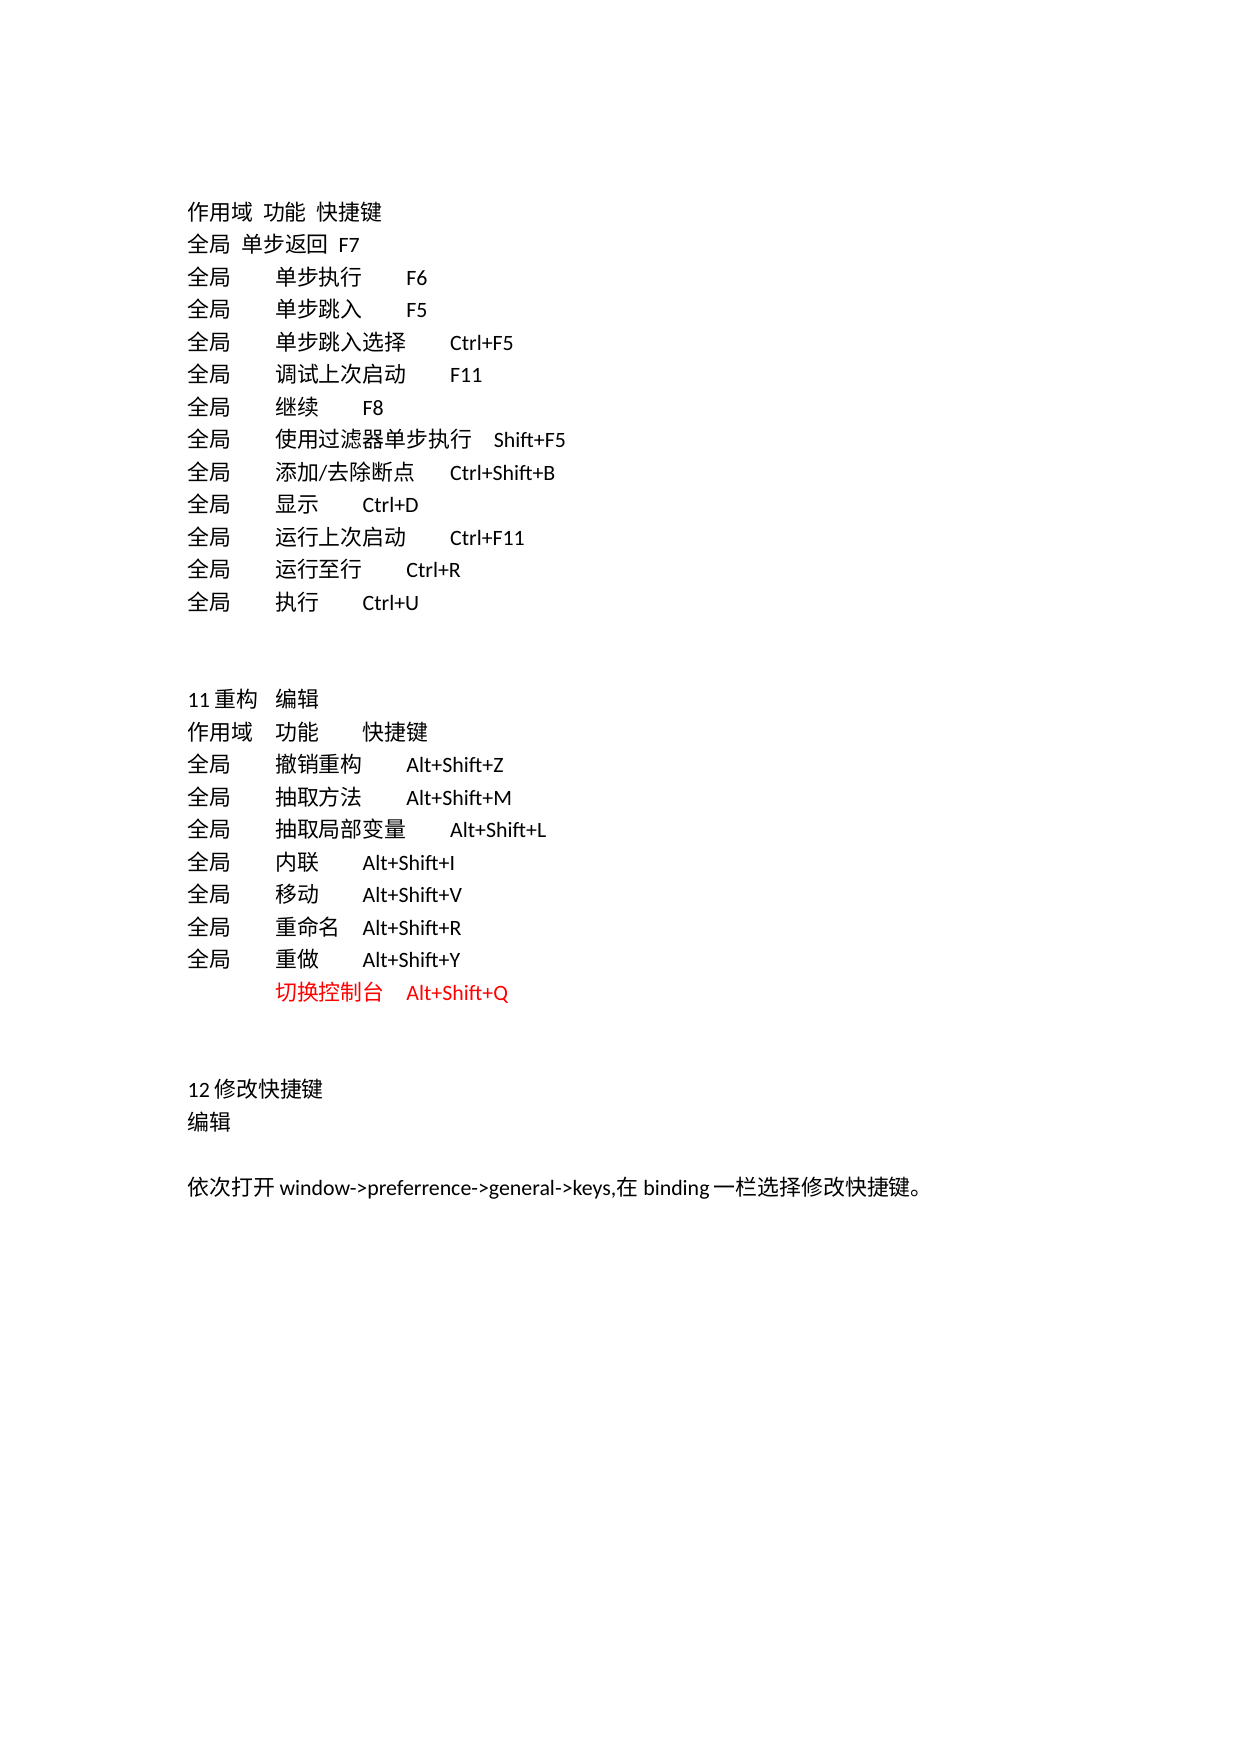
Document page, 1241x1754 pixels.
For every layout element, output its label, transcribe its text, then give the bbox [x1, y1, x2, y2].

text 12修改快捷键 [187, 1072, 1053, 1104]
text 全局 运行上次启动 Ctrl+F11 [187, 519, 1053, 552]
text 全局 内联 Alt+Shift+I [187, 844, 1053, 877]
text 依次打开window->preferrence->general->keys,在 binding一栏选择修改快捷键。 [187, 1169, 1053, 1202]
text 全局 调试上次启动 F11 [187, 357, 1053, 389]
text 作用域 功能 快捷键 [187, 714, 1053, 747]
text 全局 移动 Alt+Shift+V [187, 877, 1053, 909]
text 全局 继续 F8 [187, 389, 1053, 422]
text 全局 重做 Alt+Shift+Y [187, 942, 1053, 974]
text 全局 撤销重构 Alt+Shift+Z [187, 747, 1053, 779]
text 全局 单步返回 F7 [187, 227, 1053, 259]
text 作用域 功能 快捷键 [187, 194, 1053, 227]
text 全局 抽取局部变量 Alt+Shift+L [187, 812, 1053, 844]
text 全局 重命名 Alt+Shift+R [187, 909, 1053, 942]
text 全局 执行 Ctrl+U [187, 584, 1053, 617]
text 全局 显示 Ctrl+D [187, 487, 1053, 519]
text 11重构 编辑 [187, 682, 1053, 714]
text 切换控制台 Alt+Shift+Q [187, 974, 1053, 1007]
text 全局 单步跳入 F5 [187, 292, 1053, 324]
text 全局 运行至行 Ctrl+R [187, 552, 1053, 584]
text 全局 抽取方法 Alt+Shift+M [187, 779, 1053, 812]
text 全局 使用过滤器单步执行 Shift+F5 [187, 422, 1053, 454]
text 全局 单步跳入选择 Ctrl+F5 [187, 324, 1053, 357]
text 全局 单步执行 F6 [187, 259, 1053, 292]
text 全局 添加/去除断点 Ctrl+Shift+B [187, 454, 1053, 487]
text 编辑 [187, 1104, 1053, 1137]
